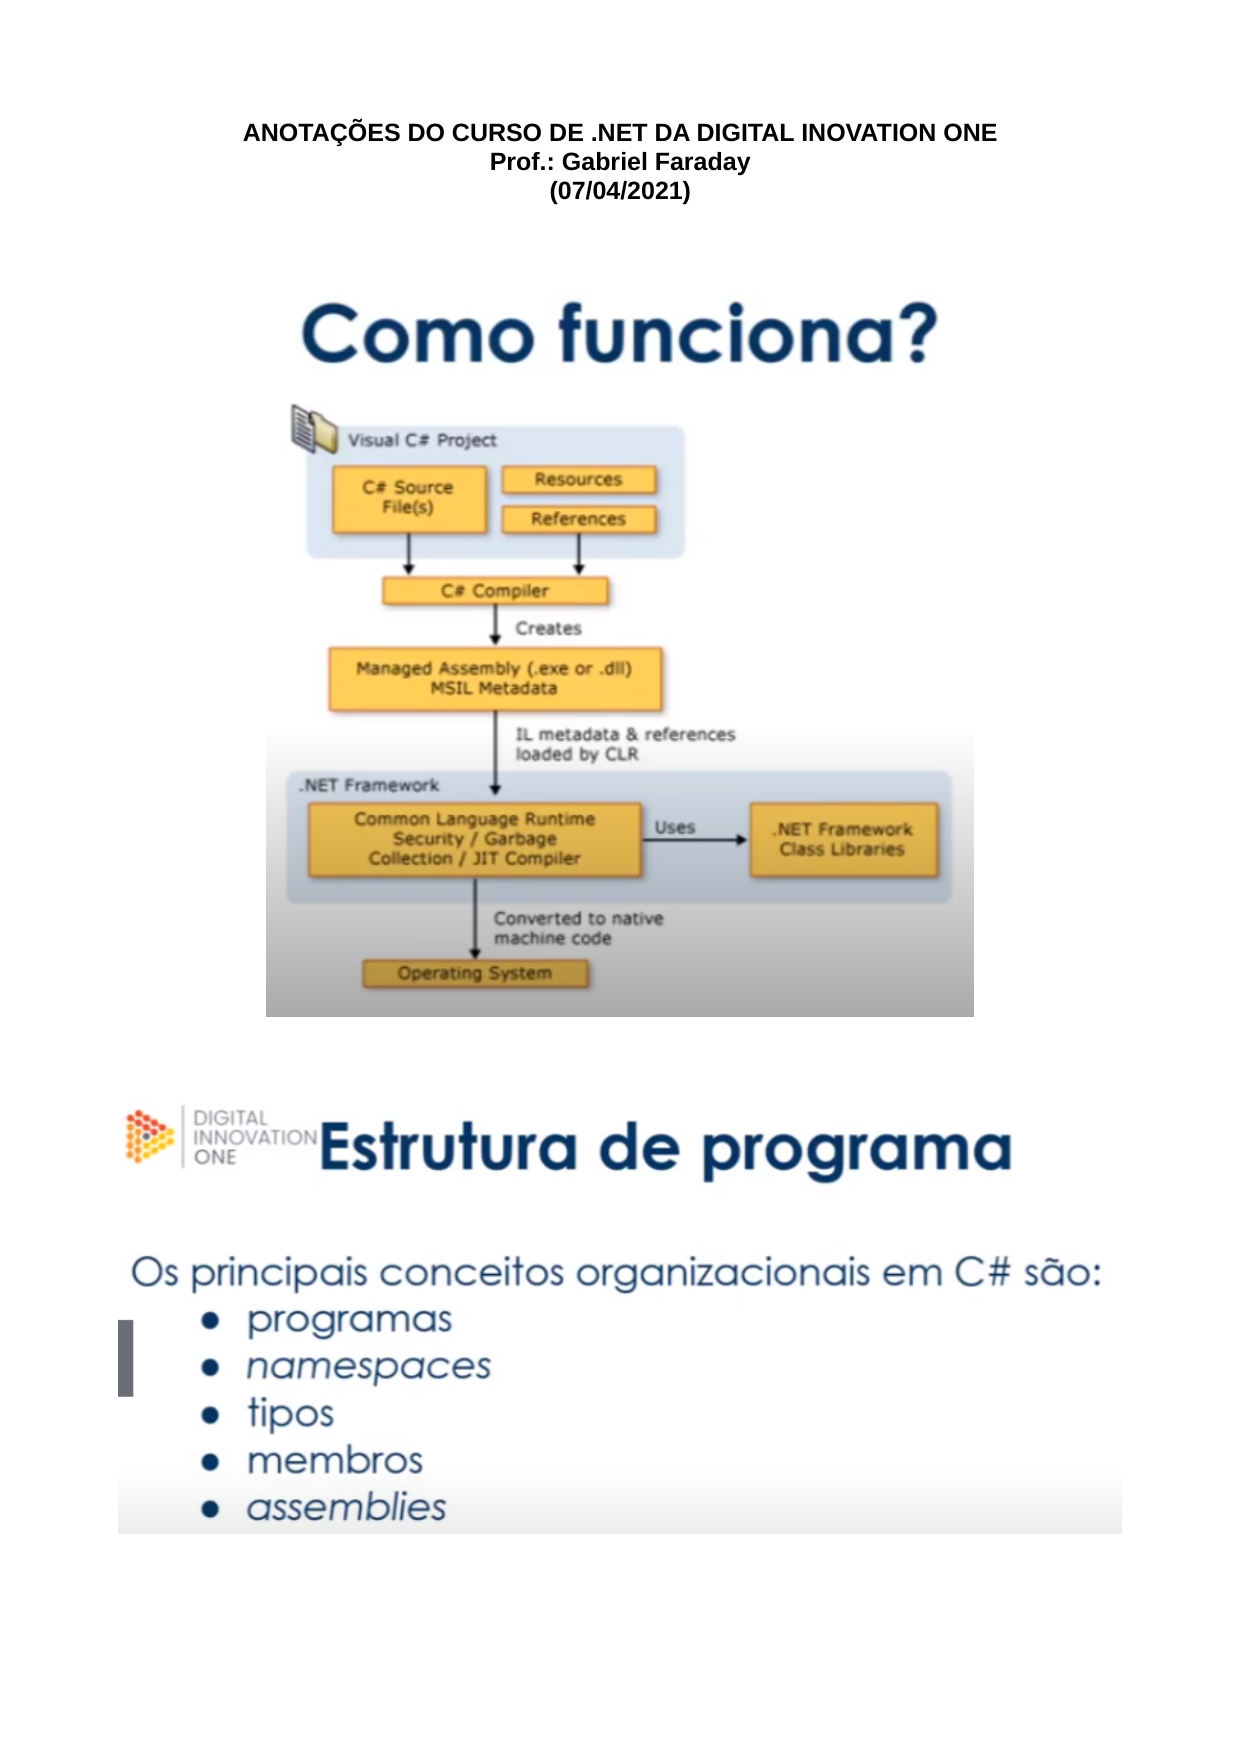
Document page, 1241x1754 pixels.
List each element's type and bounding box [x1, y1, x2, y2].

picture [266, 291, 974, 1017]
picture [118, 1096, 1123, 1534]
